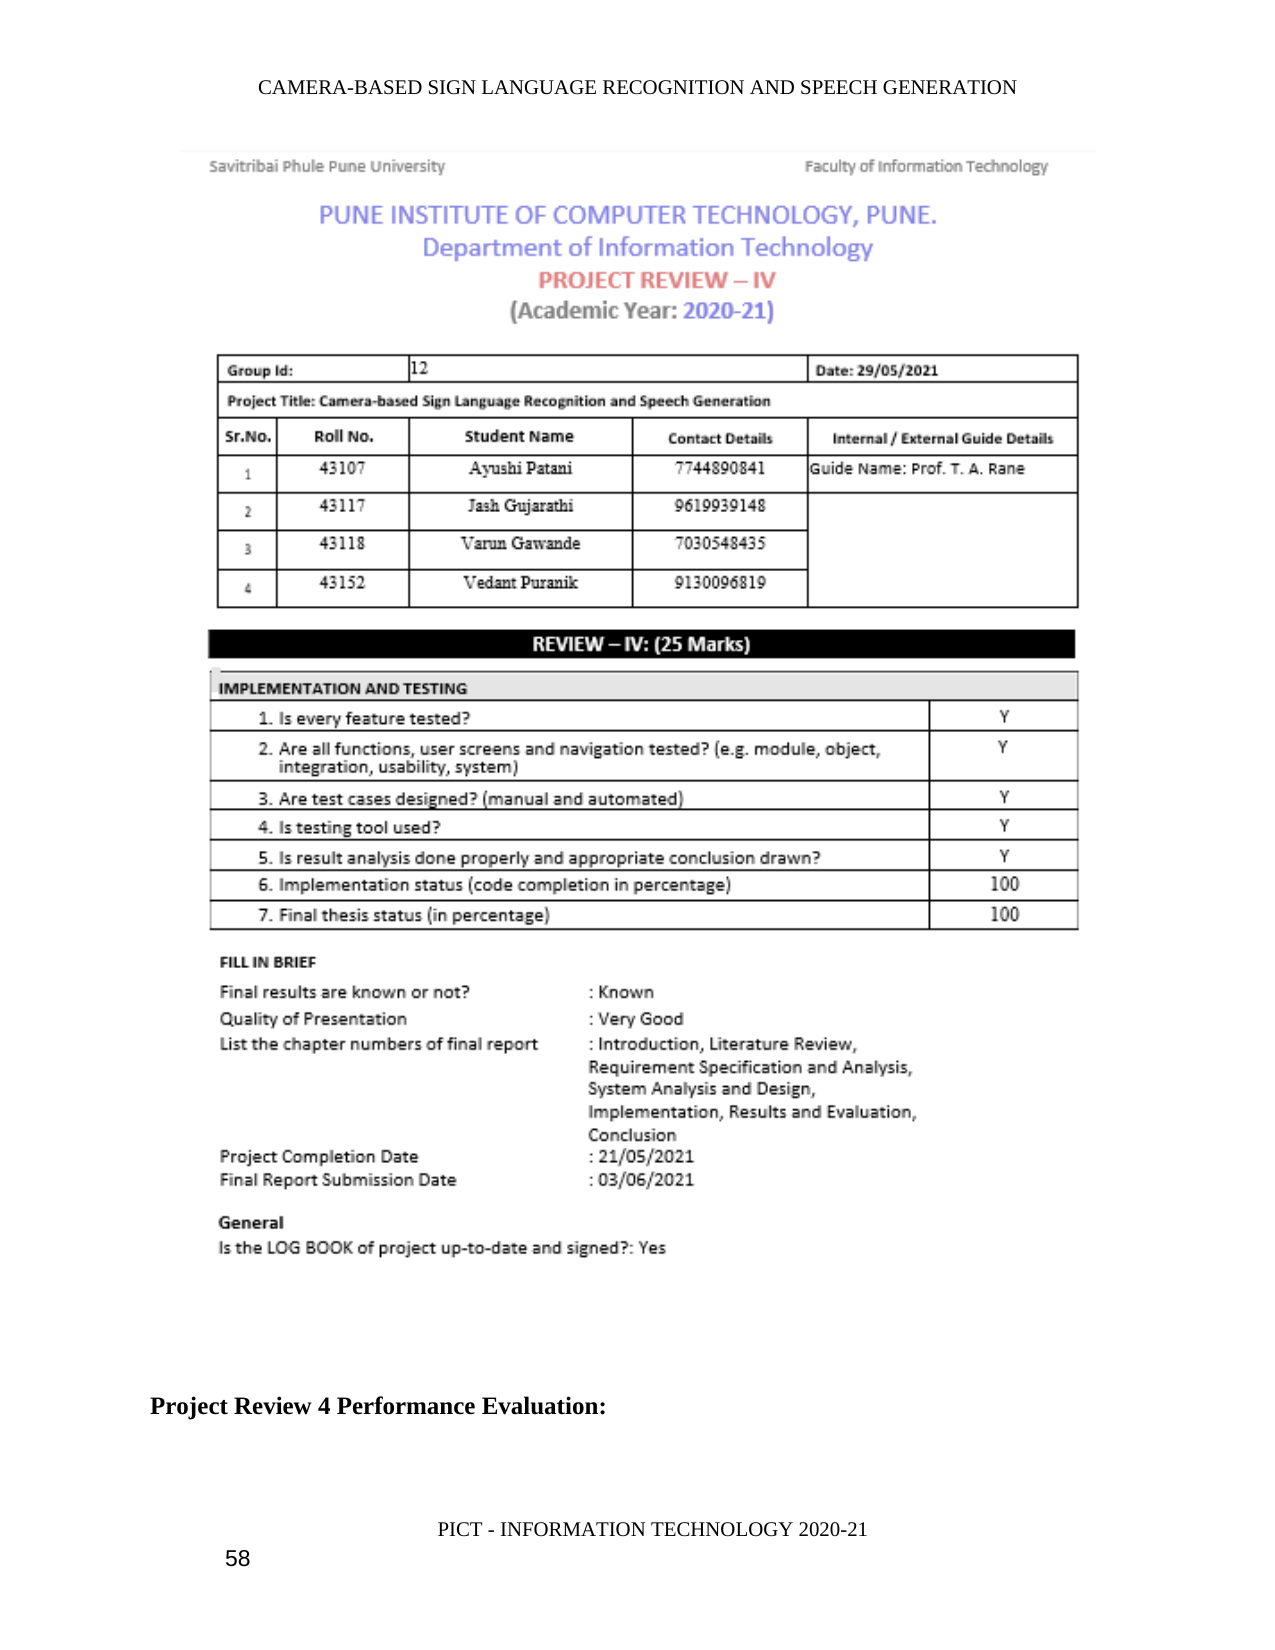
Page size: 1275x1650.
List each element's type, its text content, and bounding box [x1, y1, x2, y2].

text Project Review 4 Performance Evaluation: [150, 1391, 1125, 1420]
picture [178, 150, 1097, 1272]
